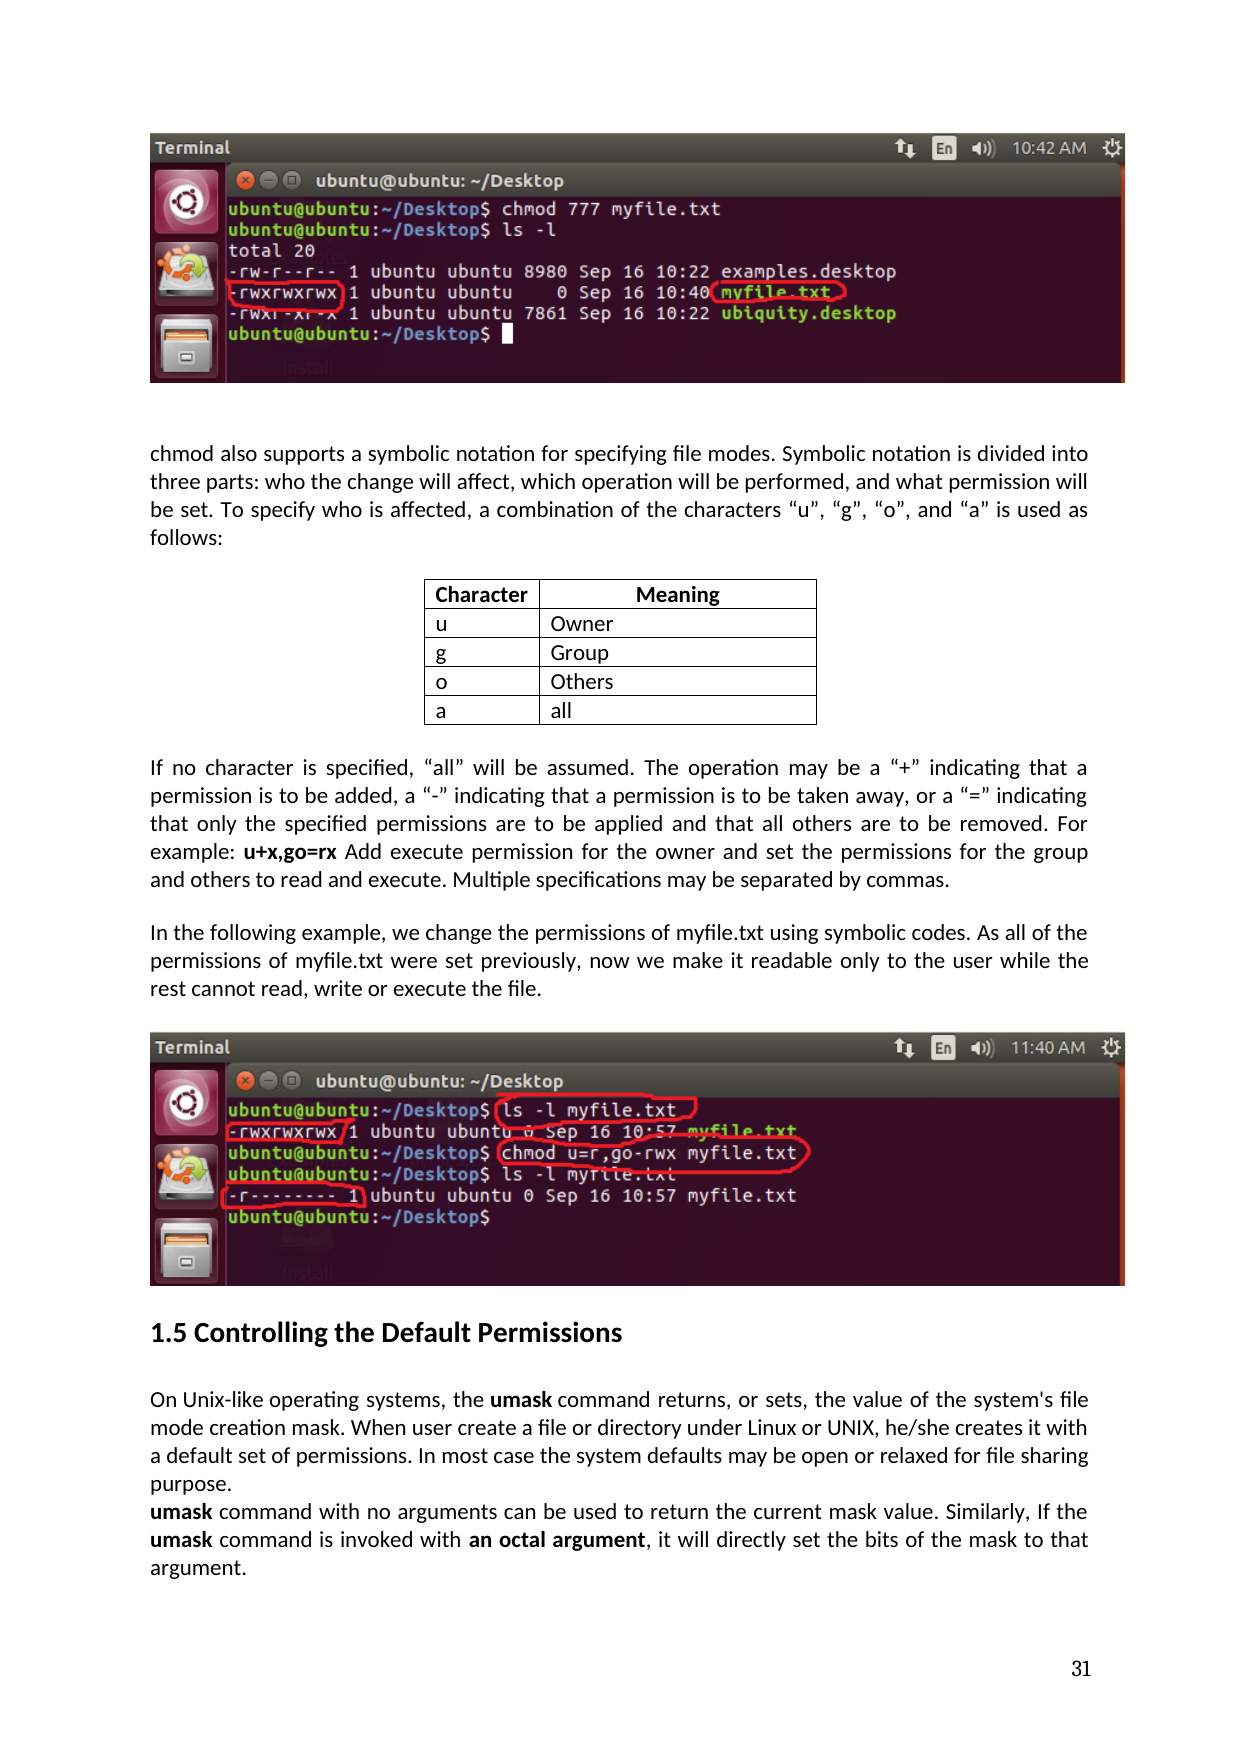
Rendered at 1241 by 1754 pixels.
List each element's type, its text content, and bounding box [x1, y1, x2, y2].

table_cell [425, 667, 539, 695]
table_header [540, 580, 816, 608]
picture [150, 1030, 1125, 1286]
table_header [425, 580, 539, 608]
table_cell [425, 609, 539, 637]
text If no character is specified, “all” will be assumed. The operation may be a “+” indicating that a permission is to be added, a “-” indicating that a permission is to be taken away, or a “=” indicating that only the specified permissions are to be applied and that all others are to be removed. For example: u+x,go=rx Add execute permission for the owner and set the permissions for the group and others to read and execute. Multiple specifications may be separated by commas. [150, 753, 1090, 893]
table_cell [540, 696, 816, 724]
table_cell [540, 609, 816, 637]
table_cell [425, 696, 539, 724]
text On Unix-like operating systems, the umask command returns, or sets, the value of the system's file mode creation mask. When user create a file or directory under Linux or UNIX, he/she creates it with a default set of permissions. In most case the system defaults may be open or relaxed for file sharing purpose. [150, 1385, 1090, 1497]
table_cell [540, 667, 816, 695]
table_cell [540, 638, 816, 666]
text chmod also supports a symbolic notation for specifying file modes. Symbolic notation is divided into three parts: who the change will affect, which operation will be performed, and what permission will be set. To specify who is affected, a combination of the characters “u”, “g”, “o”, and “a” is used as follows: [150, 439, 1090, 551]
picture [150, 132, 1125, 383]
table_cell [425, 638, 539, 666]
text umask command with no arguments can be used to return the current mask value. Similarly, If the umask command is invoked with an octal argument, it will directly set the bits of the mask to that argument. [150, 1497, 1090, 1581]
text 1.5 Controlling the Default Permissions [150, 1314, 1090, 1349]
text In the following example, we change the permissions of myfile.txt using symbolic codes. As all of the permissions of myfile.txt were set previously, now we make it readable only to the user while the rest cannot read, write or execute the file. [150, 918, 1090, 1003]
